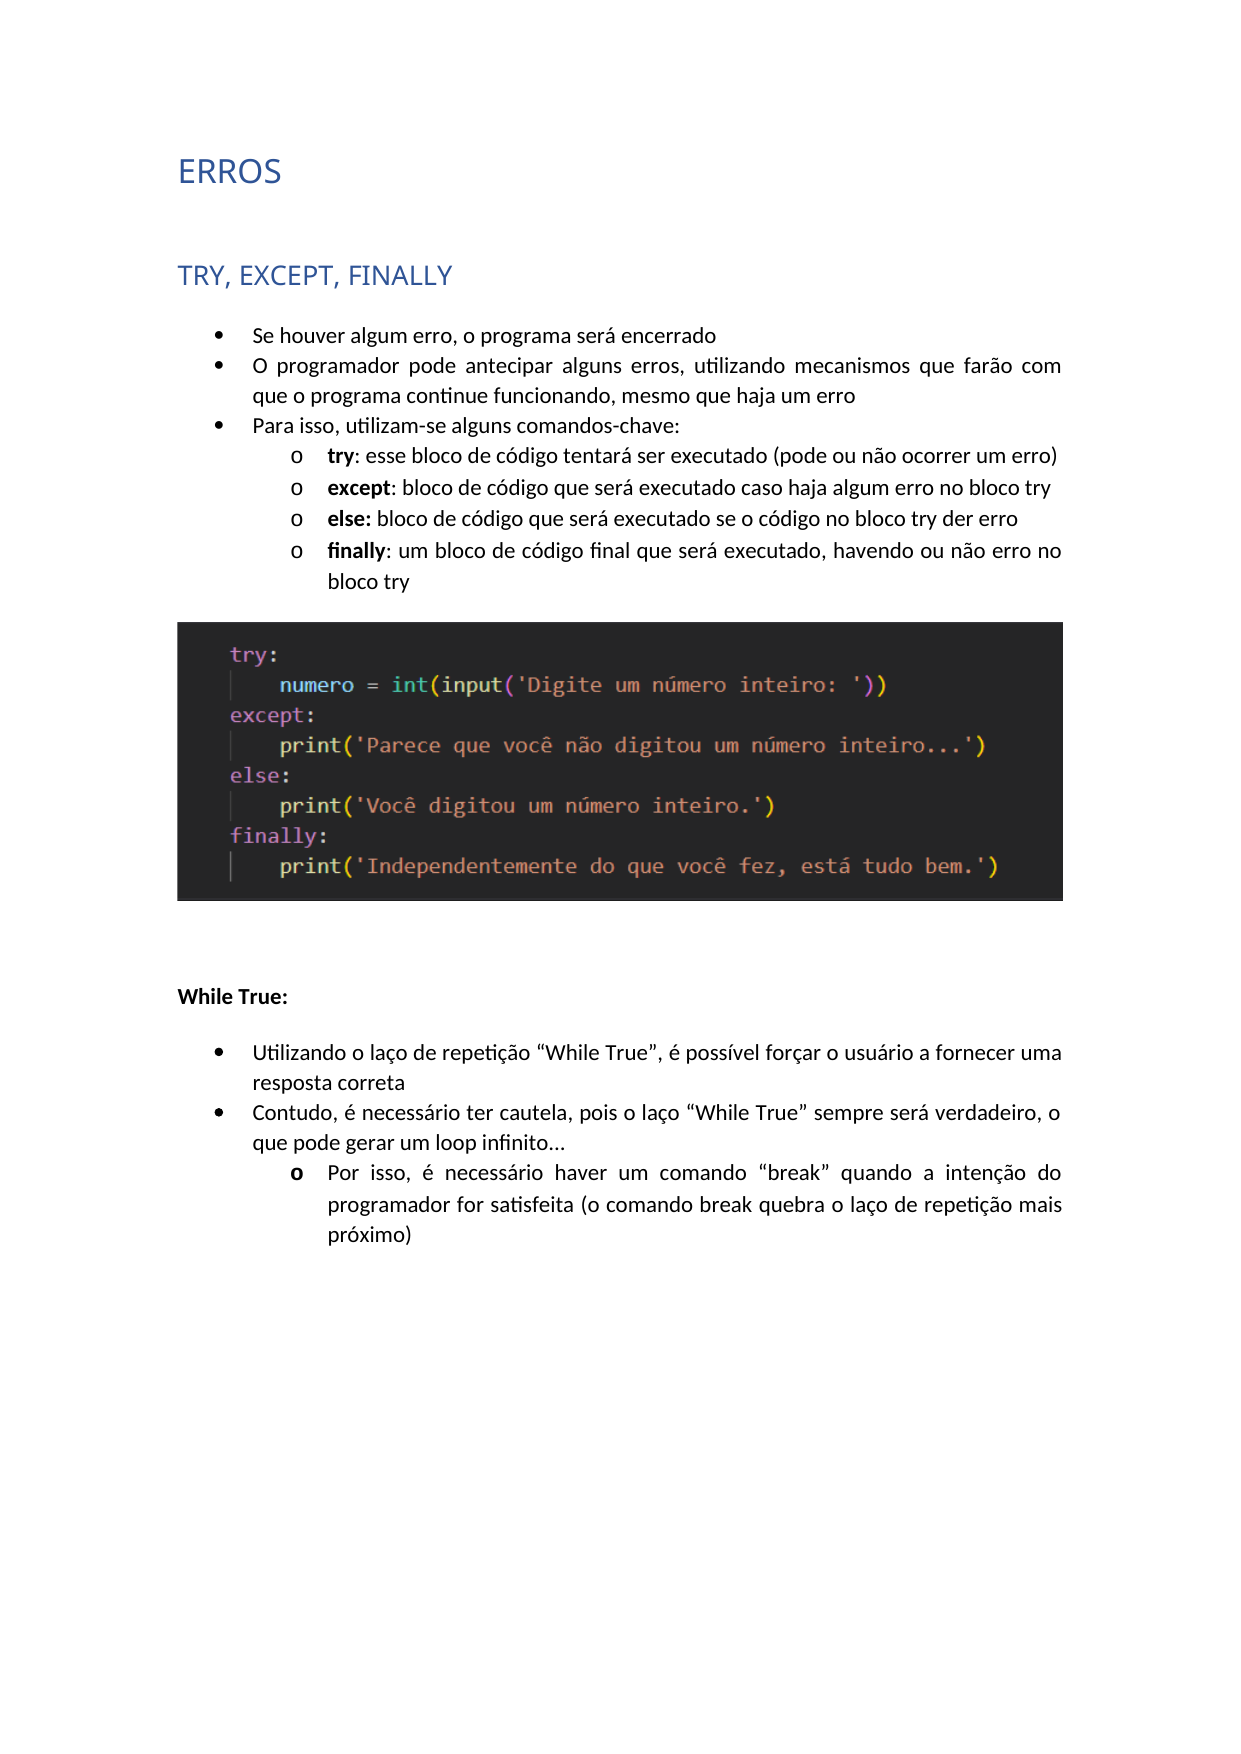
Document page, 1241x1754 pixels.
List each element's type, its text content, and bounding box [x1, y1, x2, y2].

list Se houver algum erro, o programa será encerrado [215, 321, 1063, 349]
text While True: [177, 982, 1063, 1011]
list Utilizando o laço de repetição “While True”, é possível forçar o usuário a fornecer uma resposta correta [215, 1038, 1063, 1096]
picture [177, 622, 1063, 901]
subtitle TRY, EXCEPT, FINALLY [177, 256, 1063, 293]
list except: bloco de código que será executado caso haja algum erro no bloco try [290, 473, 1063, 502]
list Contudo, é necessário ter cautela, pois o laço “While True” sempre será verdadeiro, o que pode gerar um loop infinito... [215, 1098, 1063, 1156]
list try: esse bloco de código tentará ser executado (pode ou não ocorrer um erro) [290, 442, 1063, 471]
subtitle ERROS [177, 148, 1063, 193]
list finally: um bloco de código final que será executado, havendo ou não erro no bloco try [290, 536, 1063, 595]
list Para isso, utilizam-se alguns comandos-chave: [215, 411, 1063, 439]
list Por isso, é necessário haver um comando “break” quando a intenção do programador for satisfeita (o comando break quebra o laço de repetição mais próximo) [290, 1158, 1063, 1248]
list else: bloco de código que será executado se o código no bloco try der erro [290, 504, 1063, 534]
list O programador pode antecipar alguns erros, utilizando mecanismos que farão com que o programa continue funcionando, mesmo que haja um erro [215, 351, 1063, 409]
